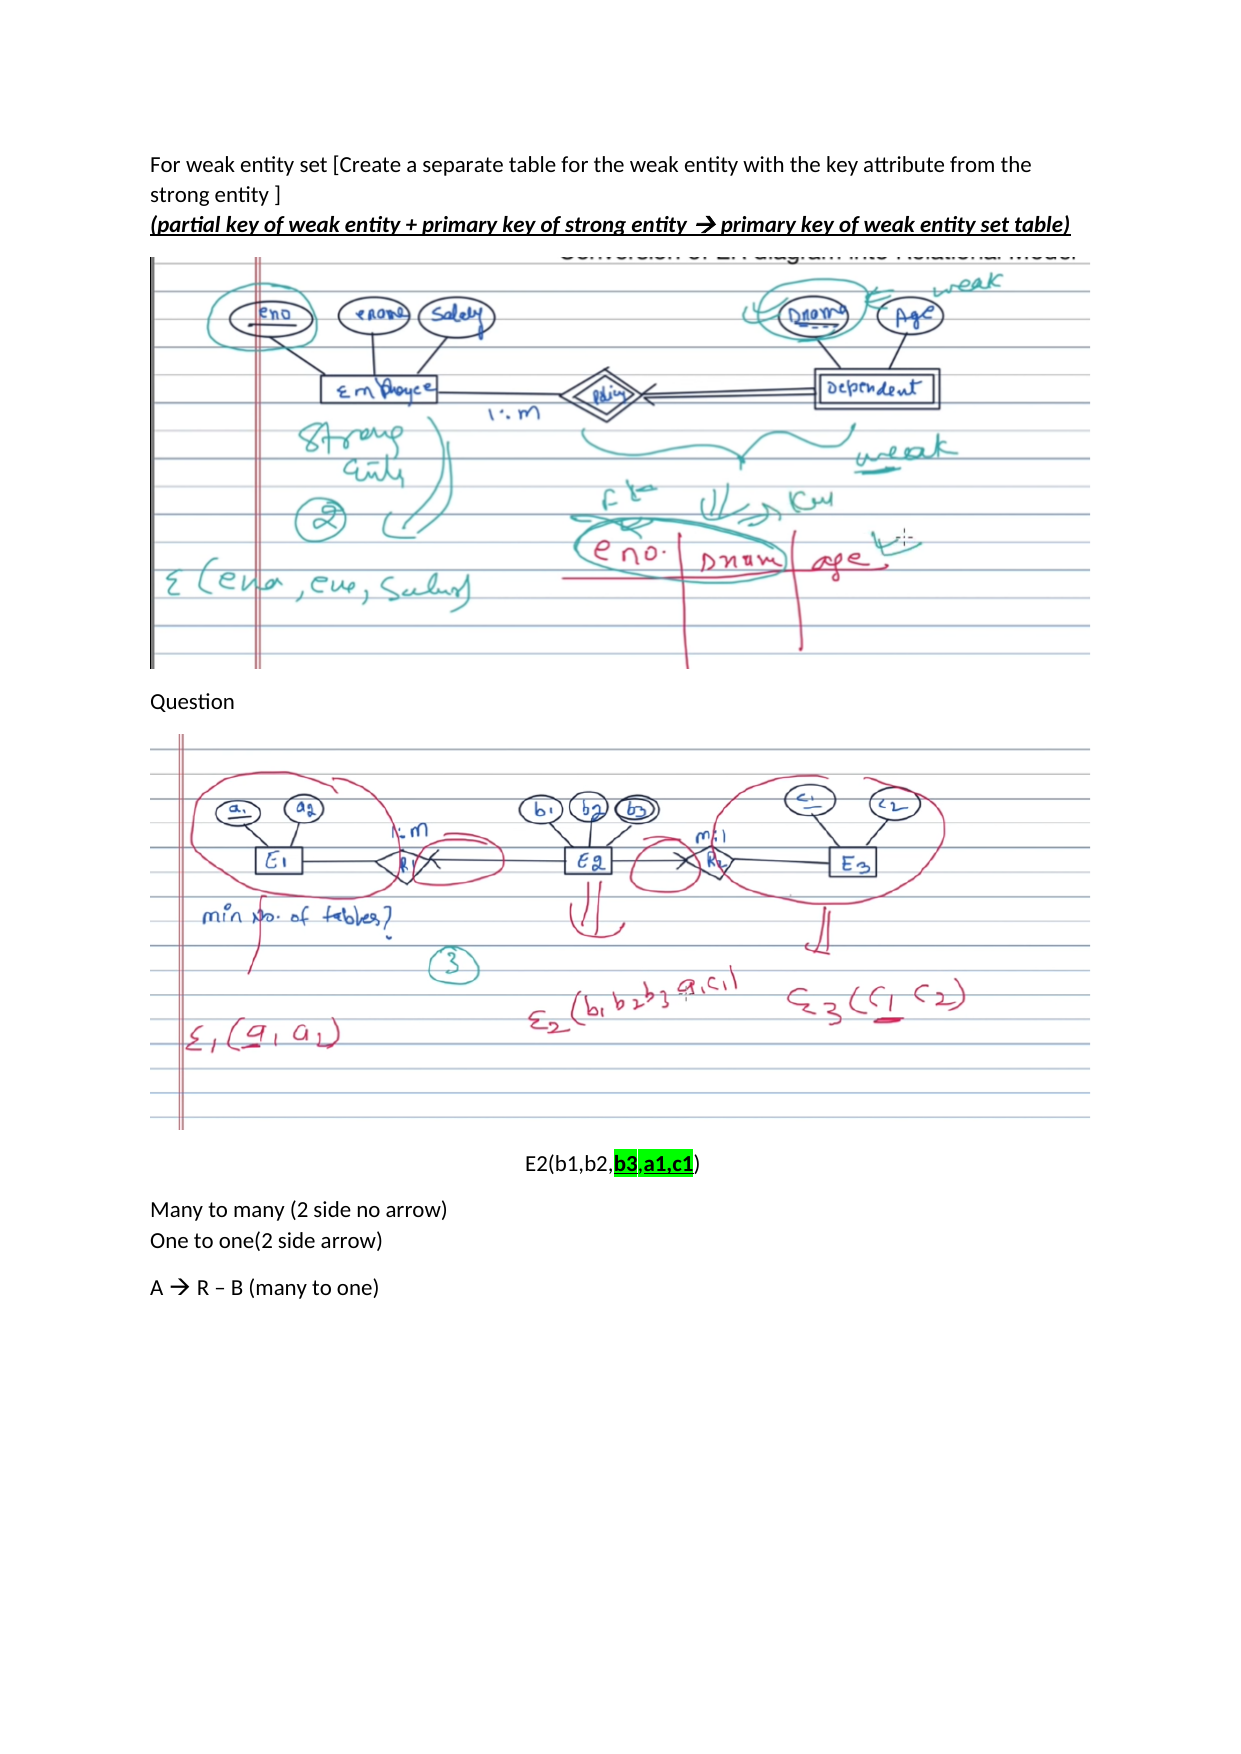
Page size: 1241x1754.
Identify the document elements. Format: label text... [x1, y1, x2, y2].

text Many to many (2 side no arrow) One to one(2 side arrow) [150, 1196, 1090, 1254]
picture [150, 257, 1091, 669]
text E2(b1,b2,b3,a1,c1) [450, 1149, 614, 1177]
text For weak entity set [Create a separate table for the weak entity with the key attribute from the strong entity ] (partial key of weak entity + primary key of strong entity primary key of weak entity set table) [150, 150, 1090, 238]
text E2(b1,b2,b3,a1,c1) [693, 1149, 1090, 1177]
picture [150, 734, 1091, 1130]
text A R – B (many to one) [150, 1273, 1090, 1301]
text Question [150, 687, 1090, 715]
